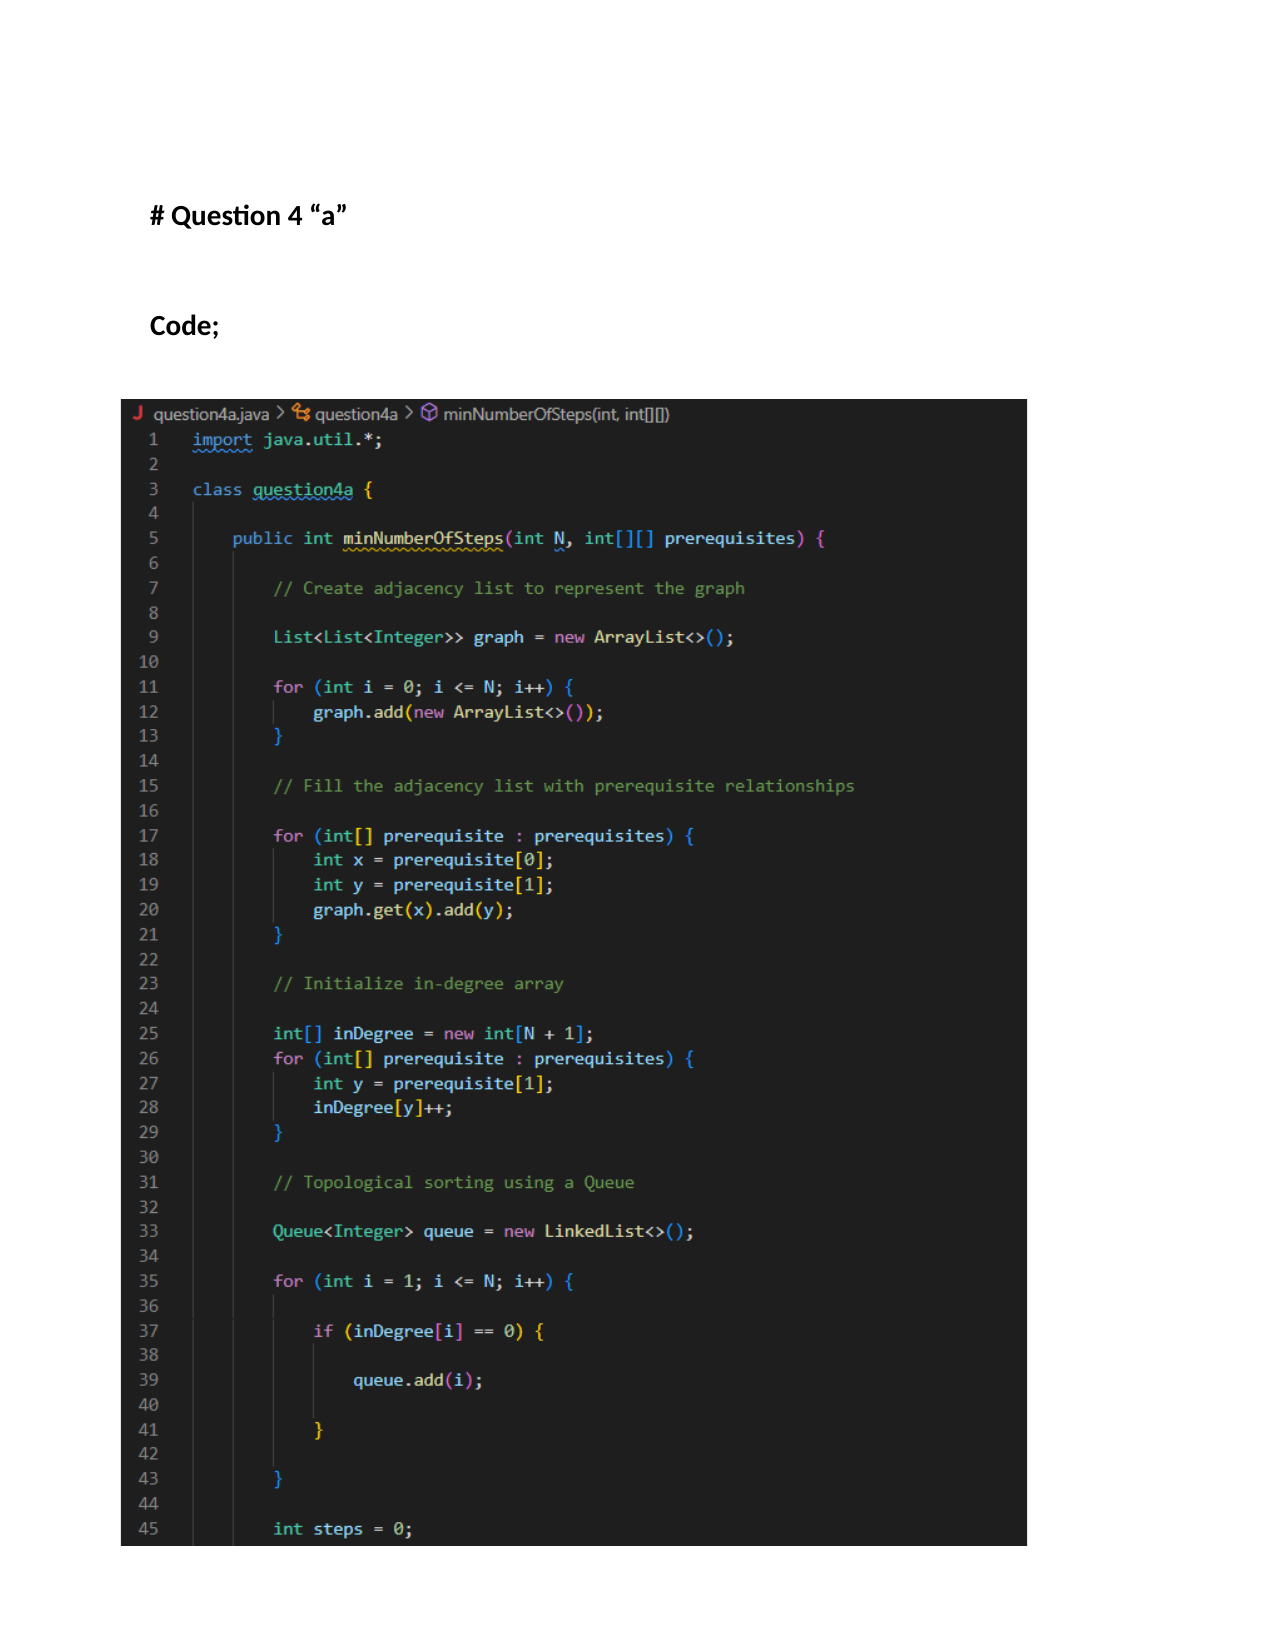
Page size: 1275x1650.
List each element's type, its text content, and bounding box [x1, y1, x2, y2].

text Code; [150, 307, 1125, 343]
text # Question 4 “a” [150, 197, 1125, 232]
picture [120, 399, 1028, 1546]
